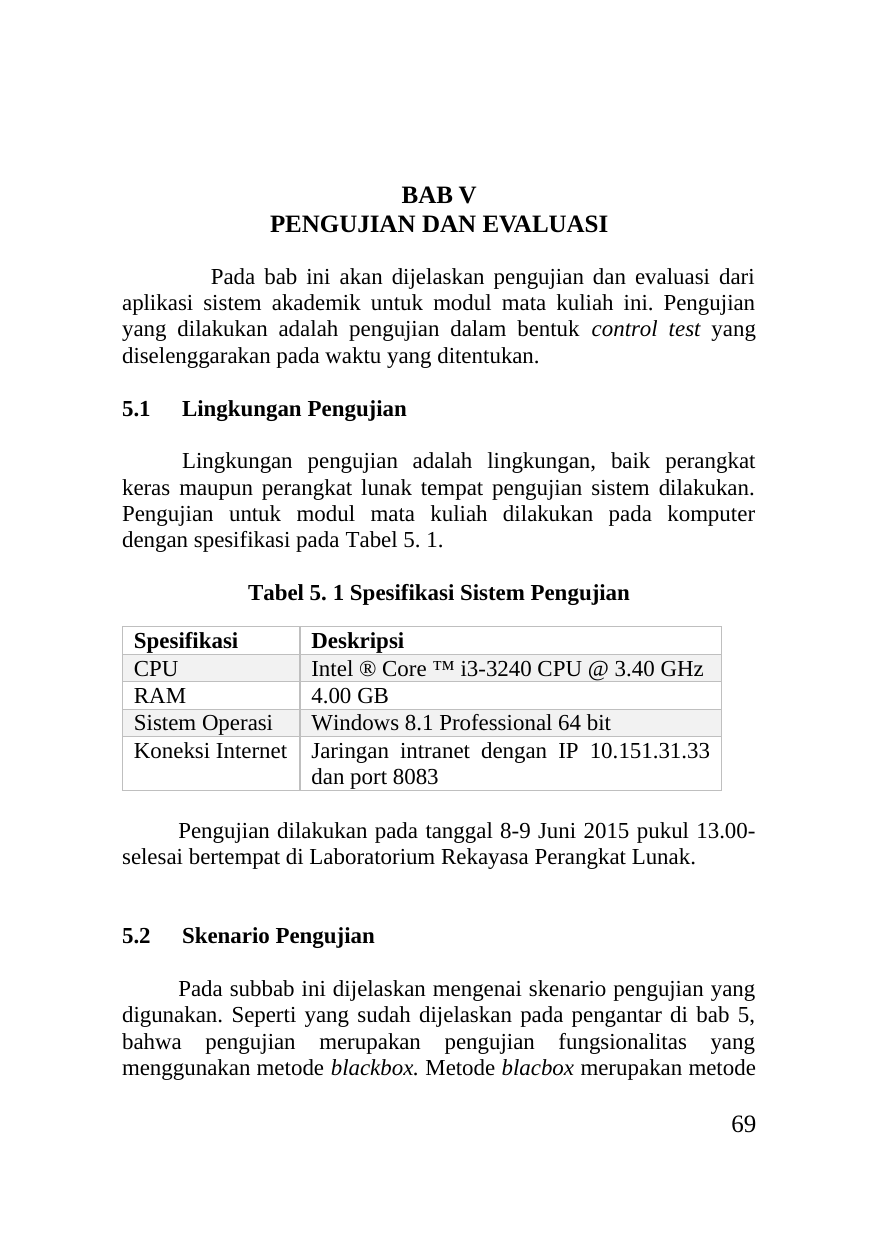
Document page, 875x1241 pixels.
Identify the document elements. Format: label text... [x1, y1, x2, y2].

table_cell Intel ® Core ™ i3-3240 CPU @ 3.40 GHz [301, 655, 721, 681]
table_cell Sistem Operasi [123, 710, 299, 736]
subtitle BAB V PENGUJIAN DAN EVALUASI [122, 180, 756, 238]
subtitle Skenario Pengujian [122, 922, 756, 949]
table_cell Koneksi Internet [123, 737, 299, 789]
table_cell RAM [123, 682, 299, 708]
text Tabel 5. 1 Spesifikasi Sistem Pengujian [122, 579, 756, 605]
text Pengujian dilakukan pada tanggal 8-9 Juni 2015 pukul 13.00-selesai bertempat di Laboratorium Rekayasa Perangkat Lunak. [122, 817, 756, 870]
table_cell Jaringan intranet dengan IP 10.151.31.33 dan port 8083 [301, 737, 721, 789]
table_header Deskripsi [301, 627, 721, 654]
text Lingkungan pengujian adalah lingkungan, baik perangkat keras maupun perangkat lunak tempat pengujian sistem dilakukan. Pengujian untuk modul mata kuliah dilakukan pada komputer dengan spesifikasi pada Tabel 5. 1. [122, 447, 756, 553]
subtitle Lingkungan Pengujian [122, 394, 756, 421]
table_cell Windows 8.1 Professional 64 bit [301, 710, 721, 736]
table_cell CPU [123, 655, 299, 681]
table_cell 4.00 GB [301, 682, 721, 708]
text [122, 975, 756, 1081]
text Pada bab ini akan dijelaskan pengujian dan evaluasi dari aplikasi sistem akademik untuk modul mata kuliah ini. Pengujian yang dilakukan adalah pengujian dalam bentuk control test yang diselenggarakan pada waktu yang ditentukan. [122, 263, 756, 368]
table_header Spesifikasi [123, 627, 299, 654]
